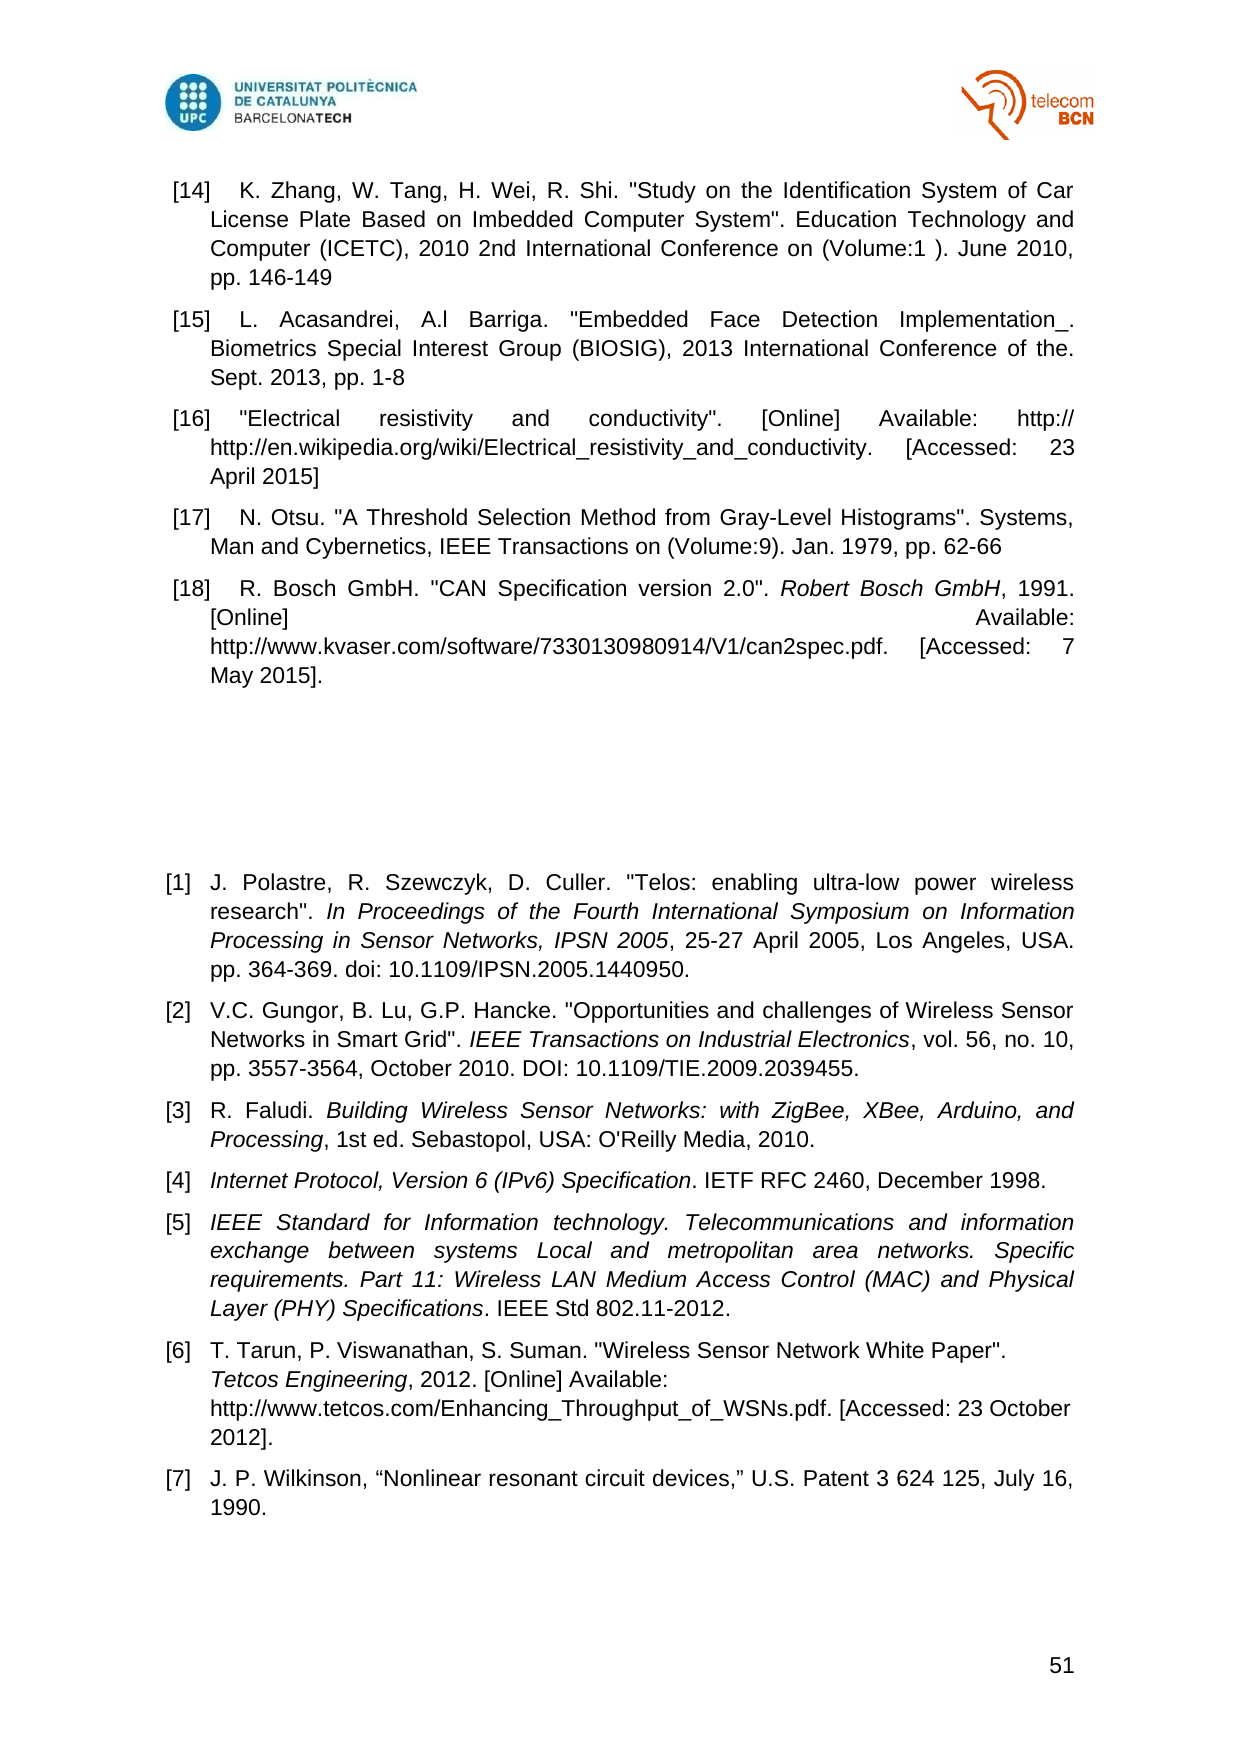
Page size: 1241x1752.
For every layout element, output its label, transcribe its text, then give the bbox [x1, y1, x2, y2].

text [4] Internet Protocol, Version 6 (IPv6) Specification. IETF RFC 2460, December 1998. [165, 1167, 1075, 1193]
text [5] IEEE Standard for Information technology. Telecommunications and information exchange between systems Local and metropolitan area networks. Specific requirements. Part 11: Wireless LAN Medium Access Control (MAC) and Physical Layer (PHY) Specifications. IEEE Std 802.11-2012. [165, 1208, 1075, 1322]
list N. Otsu. "A Threshold Selection Method from Gray-Level Histograms". Systems, Man and Cybernetics, IEEE Transactions on (Volume:9). Jan. 1979, pp. 62-66 [172, 504, 1075, 559]
text [3] R. Faludi. Building Wireless Sensor Networks: with ZigBee, XBee, Arduino, and Processing, 1st ed. Sebastopol, USA: O'Reilly Media, 2010. [165, 1097, 1075, 1152]
picture [165, 74, 417, 131]
text [1] J. Polastre, R. Szewczyk, D. Culler. "Telos: enabling ultra-low power wireless research". In Proceedings of the Fourth International Symposium on Information Processing in Sensor Networks, IPSN 2005, 25-27 April 2005, Los Angeles, USA. pp. 364-369. doi: 10.1109/IPSN.2005.1440950. [165, 869, 1075, 982]
picture [952, 64, 1097, 140]
list K. Zhang, W. Tang, H. Wei, R. Shi. "Study on the Identification System of Car License Plate Based on Imbedded Computer System". Education Technology and Computer (ICETC), 2010 2nd International Conference on (Volume:1 ). June 2010, pp. 146-149 [172, 177, 1075, 290]
list "Electrical resistivity and conductivity". [Online] Available: http:// http://en.wikipedia.org/wiki/Electrical_resistivity_and_conductivity. [Accessed: 23 April 2015] [172, 405, 1075, 489]
list L. Acasandrei, A.l Barriga. "Embedded Face Detection Implementation_. Biometrics Special Interest Group (BIOSIG), 2013 International Conference of the. Sept. 2013, pp. 1-8 [172, 306, 1075, 390]
text [6] T. Tarun, P. Viswanathan, S. Suman. "Wireless Sensor Network White Paper". Tetcos Engineering, 2012. [Online] Available: http://www.tetcos.com/Enhancing_Throughput_of_WSNs.pdf. [Accessed: 23 October 2012]. [165, 1337, 1075, 1450]
text [7] J. P. Wilkinson, “Nonlinear resonant circuit devices,” U.S. Patent 3 624 125, July 16, 1990. [165, 1465, 1075, 1520]
list R. Bosch GmbH. "CAN Specification version 2.0". Robert Bosch GmbH, 1991. [Online] Available: http://www.kvaser.com/software/7330130980914/V1/can2spec.pdf. [Accessed: 7 May 2015]. [172, 575, 1075, 688]
text [2] V.C. Gungor, B. Lu, G.P. Hancke. "Opportunities and challenges of Wireless Sensor Networks in Smart Grid". IEEE Transactions on Industrial Electronics, vol. 56, no. 10, pp. 3557-3564, October 2010. DOI: 10.1109/TIE.2009.2039455. [165, 997, 1075, 1081]
